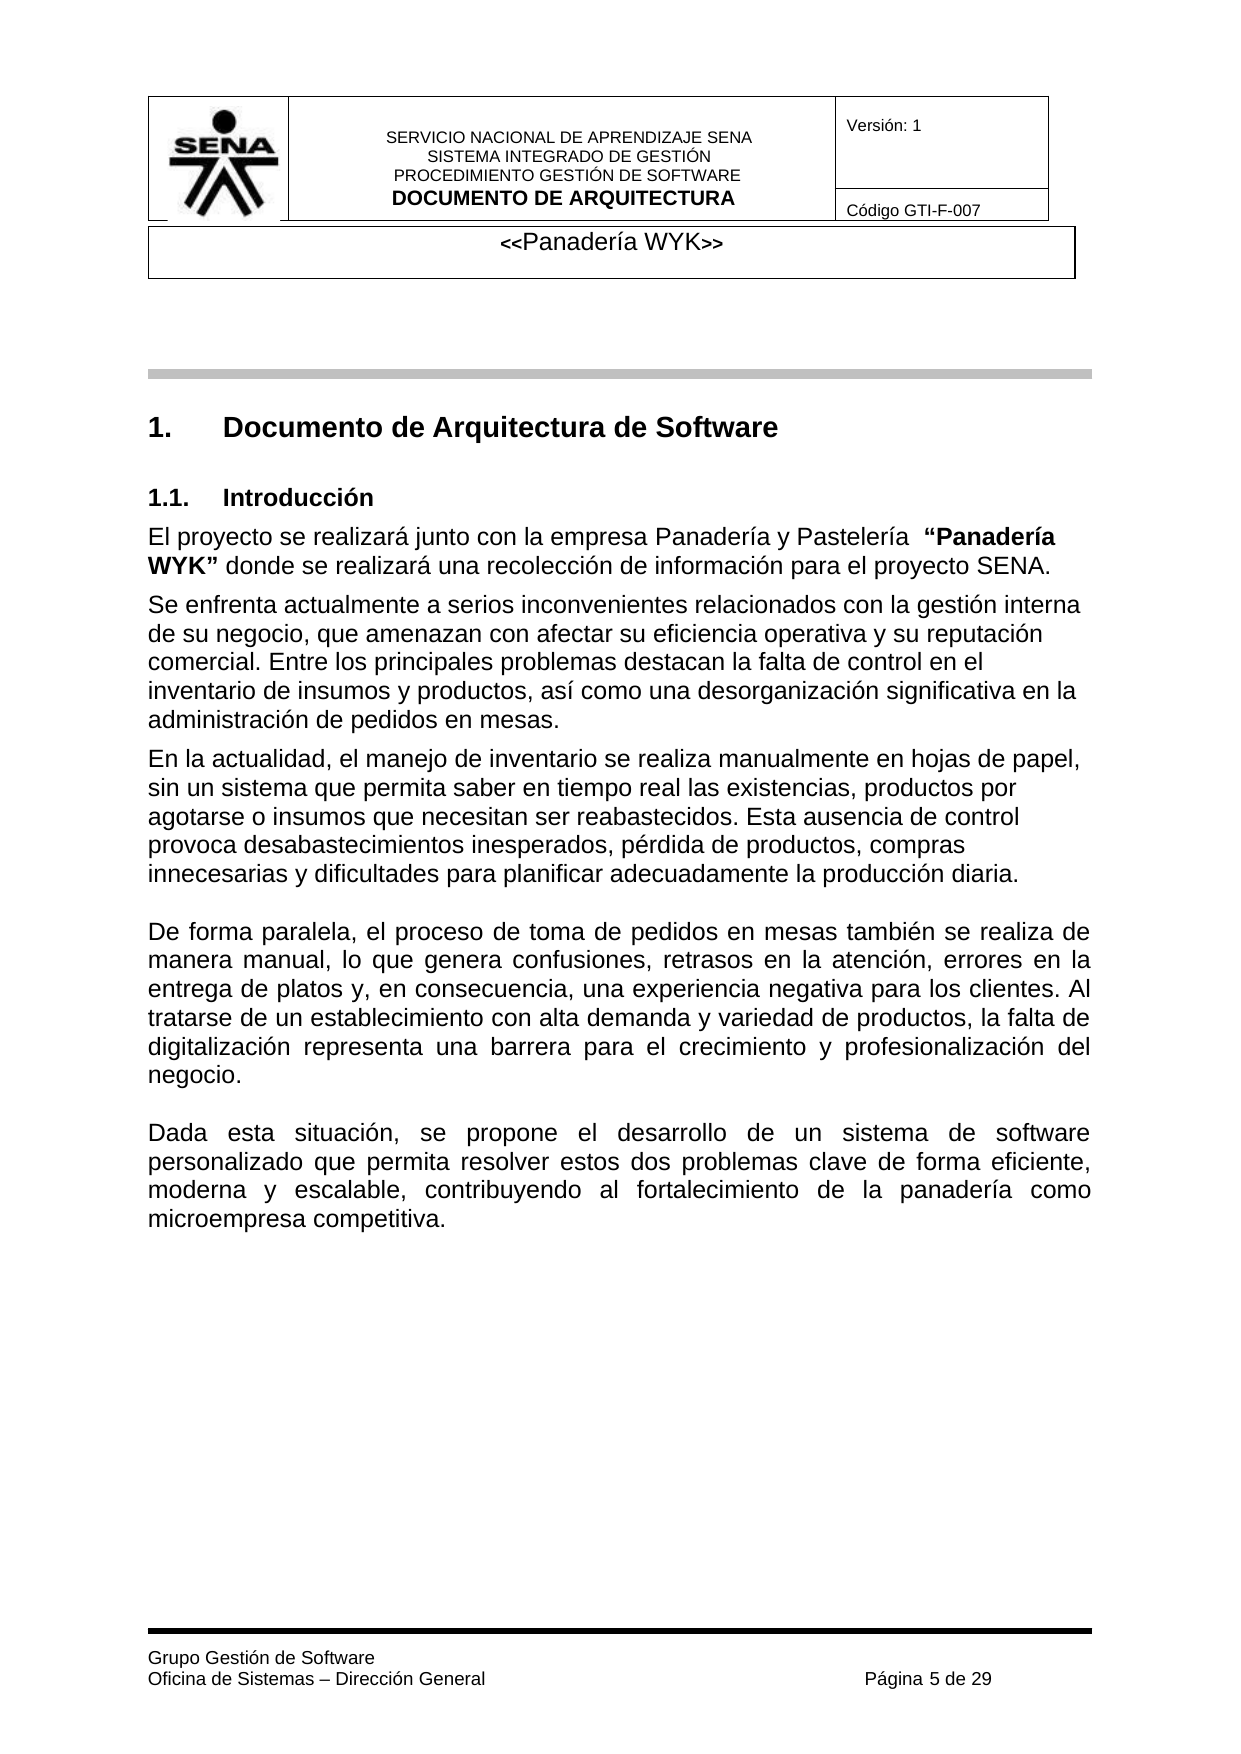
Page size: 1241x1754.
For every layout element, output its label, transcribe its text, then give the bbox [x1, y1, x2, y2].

text Dada esta situación, se propone el desarrollo de un sistema de software personalizado que permita resolver estos dos problemas clave de forma eficiente, moderna y escalable, contribuyendo al fortalecimiento de la panadería como microempresa competitiva. [148, 1118, 1092, 1233]
text Se enfrenta actualmente a serios inconvenientes relacionados con la gestión interna de su negocio, que amenazan con afectar su eficiencia operativa y su reputación comercial. Entre los principales problemas destacan la falta de control en el inventario de insumos y productos, así como una desorganización significativa en la administración de pedidos en mesas. [148, 590, 1092, 734]
subtitle Introducción [148, 483, 1092, 512]
subtitle Documento de Arquitectura de Software [148, 410, 1092, 444]
text El proyecto se realizará junto con la empresa Panadería y Pastelería “Panadería WYK” donde se realizará una recolección de información para el proyecto SENA. [148, 522, 1092, 579]
picture [167, 106, 281, 221]
text En la actualidad, el manejo de inventario se realiza manualmente en hojas de papel, sin un sistema que permita saber en tiempo real las existencias, productos por agotarse o insumos que necesitan ser reabastecidos. Esta ausencia de control provoca desabastecimientos inesperados, pérdida de productos, compras innecesarias y dificultades para planificar adecuadamente la producción diaria. [148, 744, 1092, 888]
text De forma paralela, el proceso de toma de pedidos en mesas también se realiza de manera manual, lo que genera confusiones, retrasos en la atención, errores en la entrega de platos y, en consecuencia, una experiencia negativa para los clientes. Al tratarse de un establecimiento con alta demanda y variedad de productos, la falta de digitalización representa una barrera para el crecimiento y profesionalización del negocio. [148, 917, 1092, 1089]
